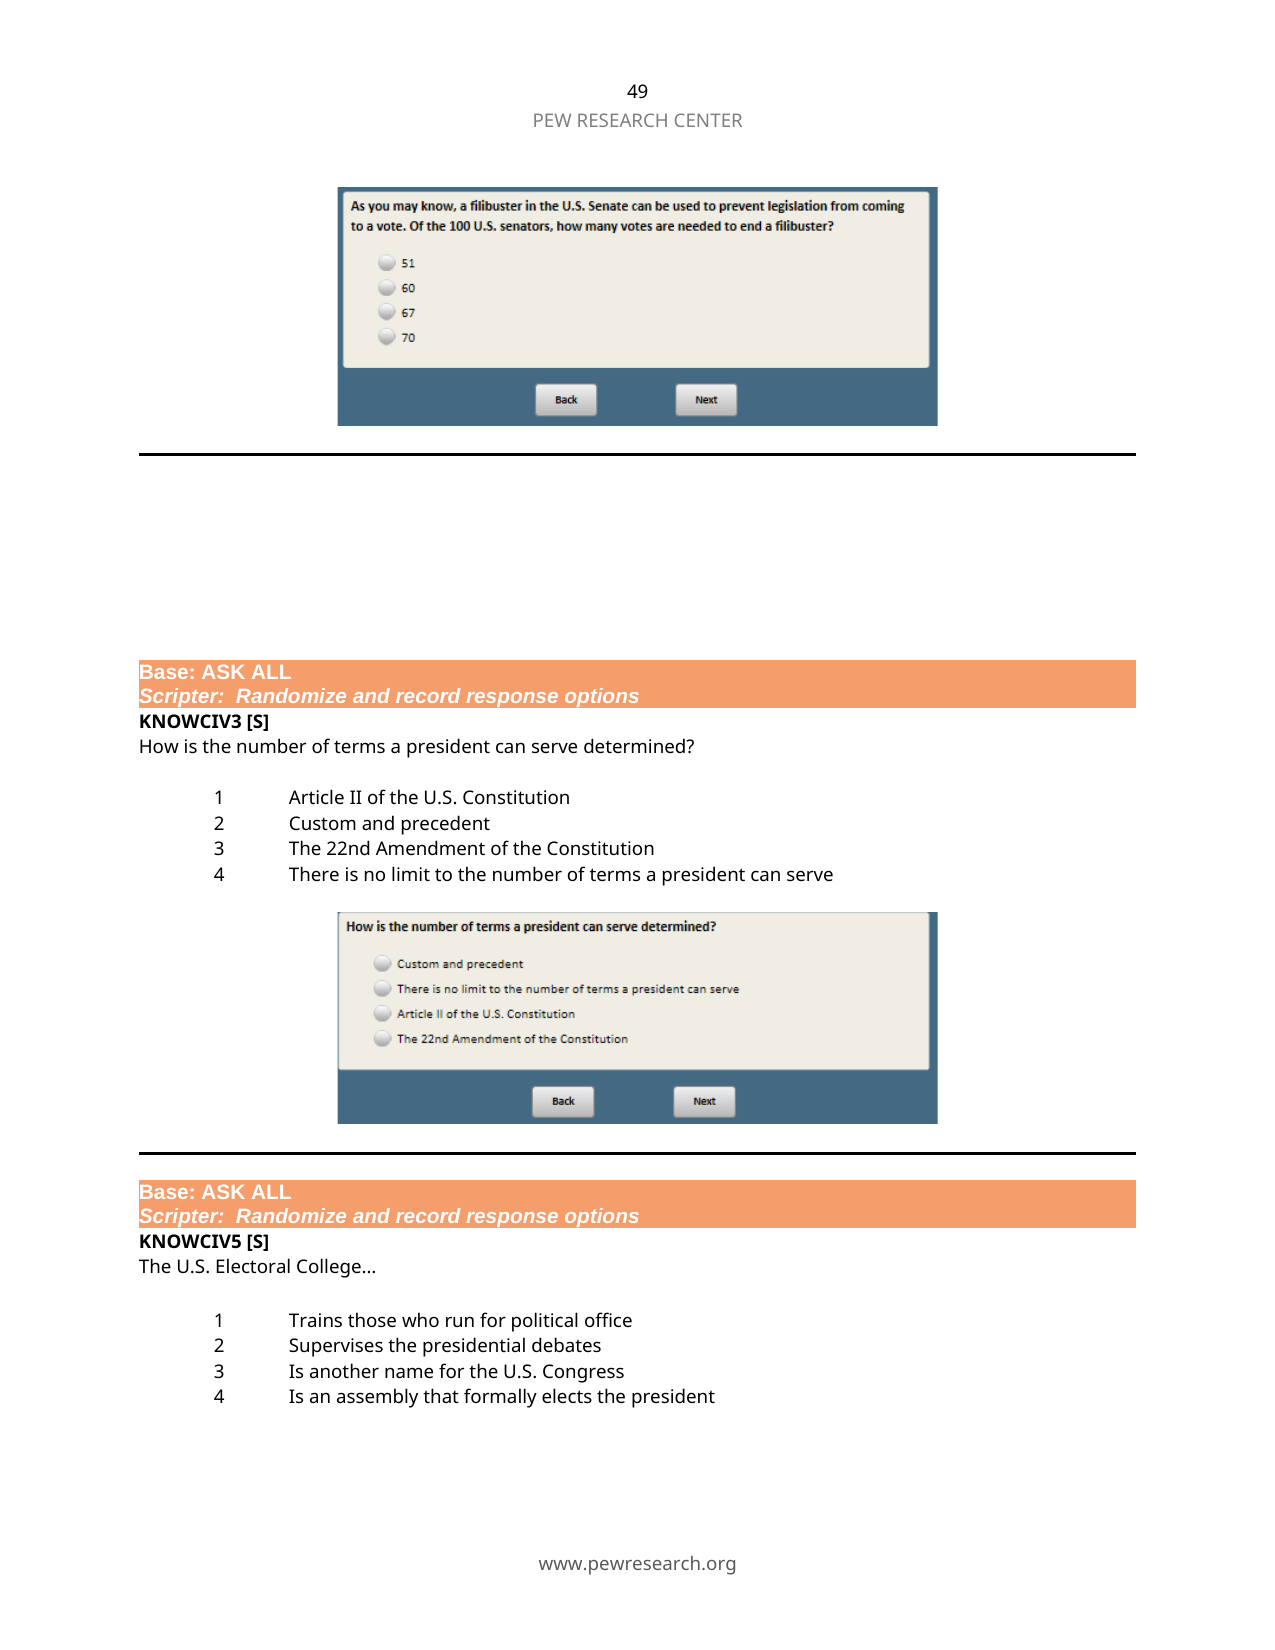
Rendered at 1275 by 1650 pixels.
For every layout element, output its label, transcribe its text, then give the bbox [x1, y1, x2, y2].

text KNOWCIV3 [S] [139, 708, 1136, 733]
list The 22nd Amendment of the Constitution [214, 836, 1136, 861]
text How is the number of terms a president can serve determined? [139, 733, 1136, 759]
text Base: ASK ALL [139, 660, 1136, 684]
list Article II of the U.S. Constitution [214, 784, 1136, 810]
list There is no limit to the number of terms a president can serve [214, 861, 1136, 887]
text 4 Is an assembly that formally elects the president [214, 1384, 1136, 1409]
text The U.S. Electoral College… [139, 1254, 1136, 1279]
text 3 Is another name for the U.S. Congress [214, 1358, 1136, 1384]
text Scripter: Randomize and record response options [139, 684, 1136, 708]
text Base: ASK ALL [139, 1180, 1136, 1204]
list Custom and precedent [214, 810, 1136, 836]
text 2 Supervises the presidential debates [214, 1333, 1136, 1358]
text KNOWCIV5 [S] [139, 1228, 1136, 1254]
picture [337, 187, 938, 426]
picture [337, 912, 938, 1124]
text 1 Trains those who run for political office [214, 1307, 1136, 1333]
text Scripter: Randomize and record response options [139, 1204, 1136, 1228]
